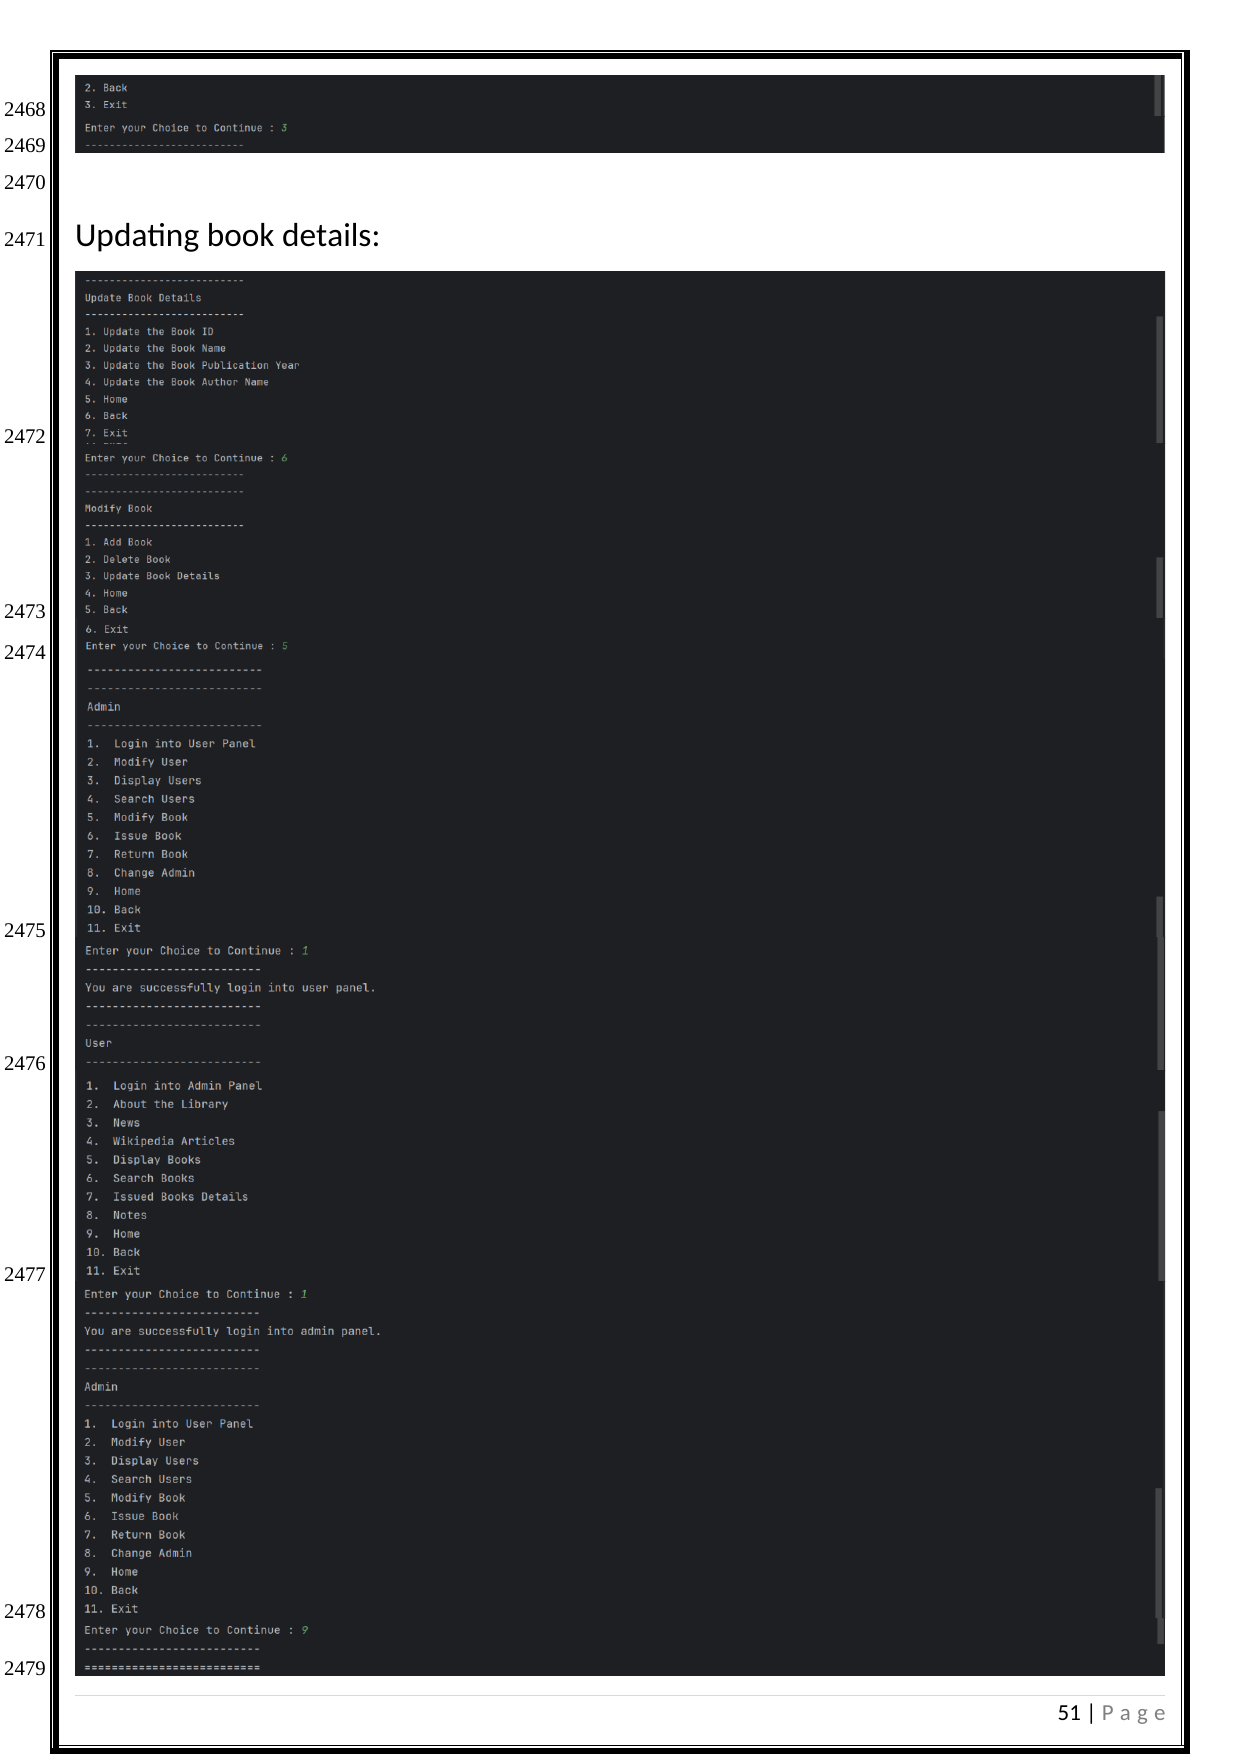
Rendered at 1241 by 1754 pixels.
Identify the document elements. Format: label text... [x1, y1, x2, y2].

text Updating book details: [75, 214, 1165, 255]
picture [75, 271, 1166, 1676]
picture [75, 75, 1165, 153]
